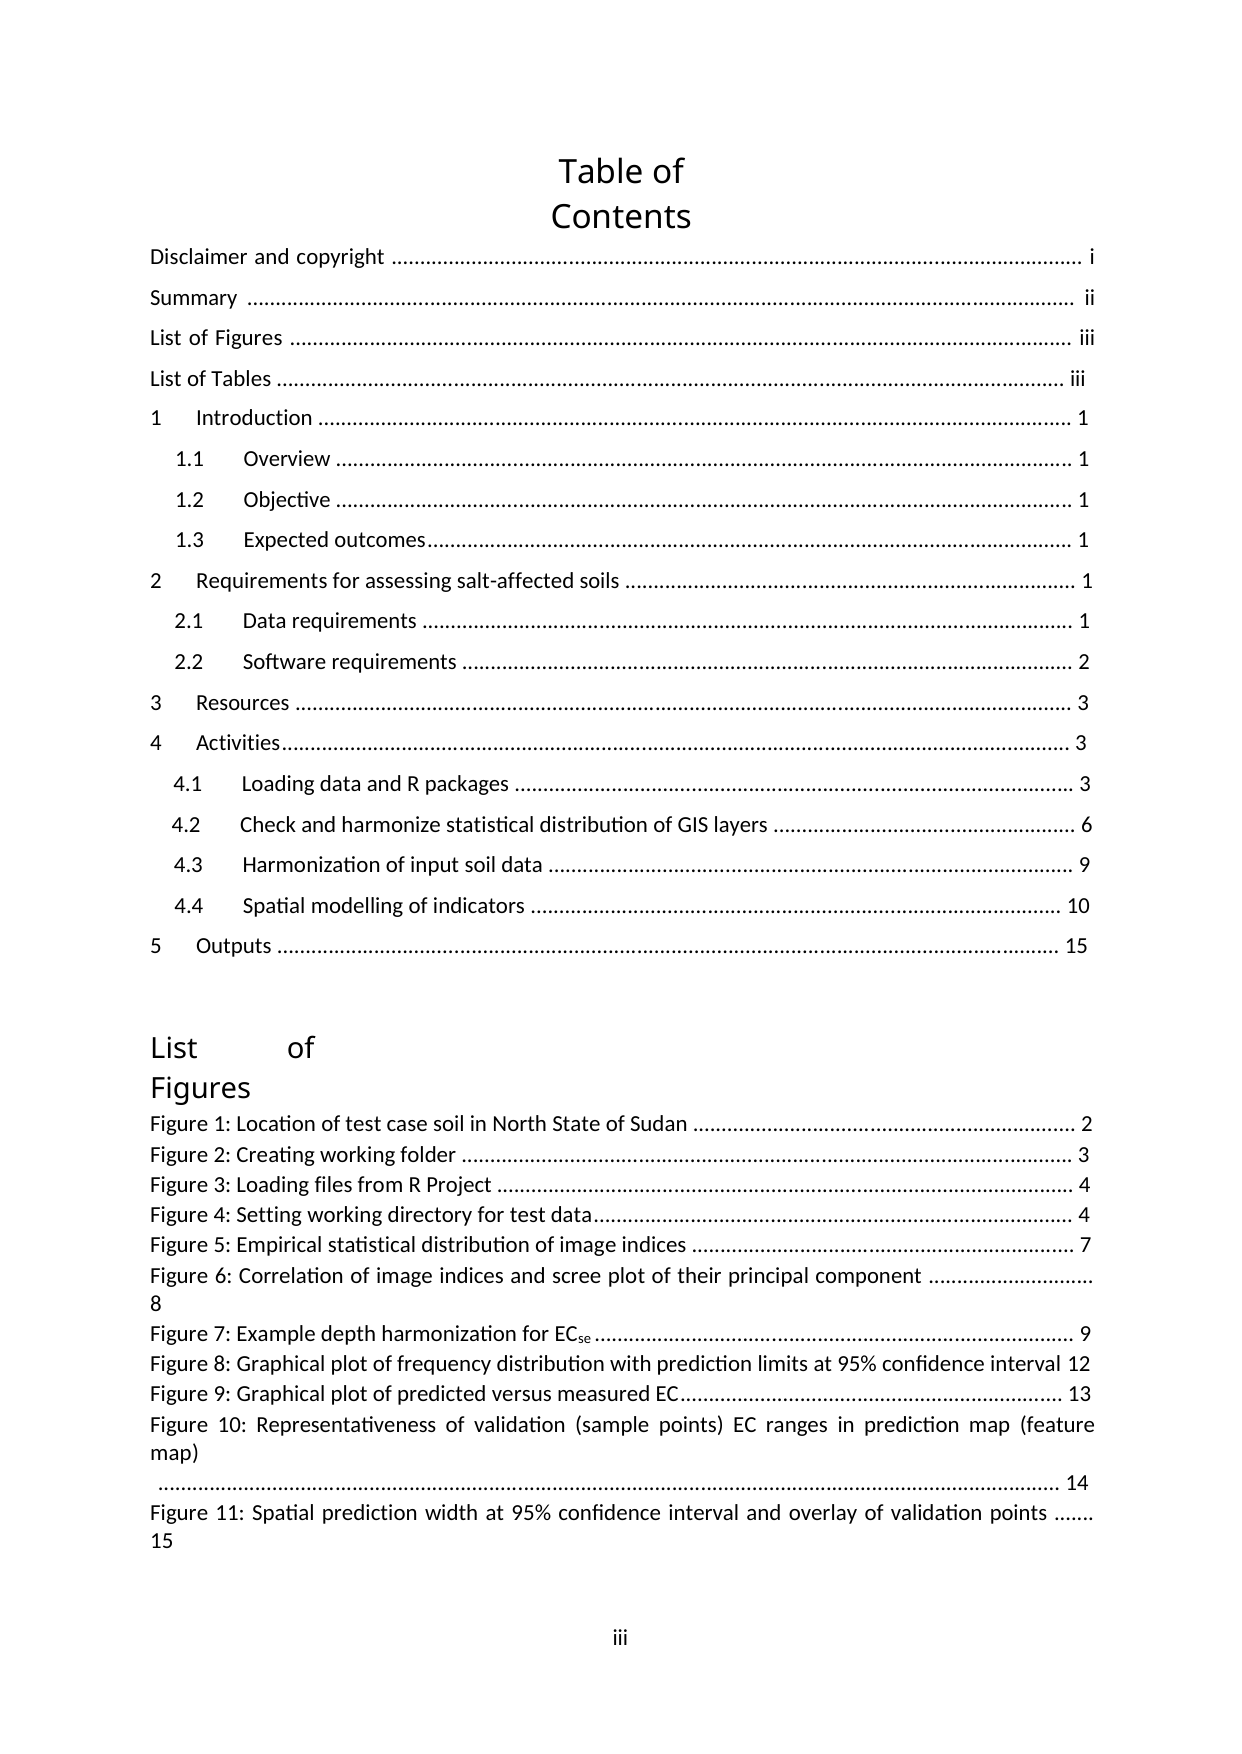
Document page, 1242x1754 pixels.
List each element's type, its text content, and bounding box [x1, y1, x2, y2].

text 4.3 Harmonization of input soil data ............................................................................................ 9 [169, 850, 1094, 878]
text Figure 5: Empirical statistical distribution of image indices ................................................................... 7 [150, 1230, 1094, 1258]
text 2.2 Software requirements ........................................................................................................... 2 [169, 647, 1094, 675]
text 1.1 Overview ................................................................................................................................. 1 [169, 444, 1094, 472]
text 4.2 Check and harmonize statistical distribution of GIS layers ..................................................... 6 [169, 810, 1094, 838]
text Disclaimer and copyright ......................................................................................................................... i Summary ................................................................................................................................................. ii List of Figures ......................................................................................................................................... iii List of Tables .......................................................................................................................................... iii [150, 242, 1095, 392]
text Figure 11: Spatial prediction width at 95% confidence interval and overlay of validation points ....... 15 [150, 1498, 1094, 1554]
text List of Figures [150, 1027, 314, 1107]
text .............................................................................................................................................................. 14 [151, 1468, 1094, 1496]
text 1.2 Objective ................................................................................................................................. 1 [169, 485, 1094, 513]
text Figure 2: Creating working folder ........................................................................................................... 3 [150, 1140, 1094, 1168]
text 1 Introduction .................................................................................................................................... 1 [150, 404, 1094, 432]
text 2 Requirements for assessing salt-affected soils ............................................................................... 1 [150, 566, 1094, 594]
text Figure 4: Setting working directory for test data.................................................................................... 4 [150, 1200, 1094, 1228]
text Figure 3: Loading files from R Project ..................................................................................................... 4 [150, 1170, 1094, 1198]
text 4.4 Spatial modelling of indicators ............................................................................................. 10 [169, 891, 1094, 919]
text Figure 8: Graphical plot of frequency distribution with prediction limits at 95% confidence interval 12 [150, 1349, 1094, 1377]
text 4 Activities.......................................................................................................................................... 3 [150, 728, 1094, 756]
text Figure 10: Representativeness of validation (sample points) EC ranges in prediction map (feature map) [150, 1410, 1095, 1466]
text 2.1 Data requirements .................................................................................................................. 1 [169, 607, 1094, 635]
text 3 Resources ........................................................................................................................................ 3 [150, 688, 1094, 716]
text Figure 1: Location of test case soil in North State of Sudan ................................................................... 2 [150, 1109, 1094, 1138]
text Figure 6: Correlation of image indices and scree plot of their principal component ............................. 8 [150, 1261, 1094, 1317]
text Figure 7: Example depth harmonization for ECse .................................................................................... 9 [150, 1319, 1094, 1347]
text Table of Contents [499, 148, 742, 239]
text Figure 9: Graphical plot of predicted versus measured EC................................................................... 13 [150, 1379, 1094, 1408]
text 1.3 Expected outcomes................................................................................................................. 1 [169, 525, 1094, 553]
text 5 Outputs ......................................................................................................................................... 15 [150, 932, 1094, 960]
text 4.1 Loading data and R packages .................................................................................................. 3 [169, 769, 1094, 797]
